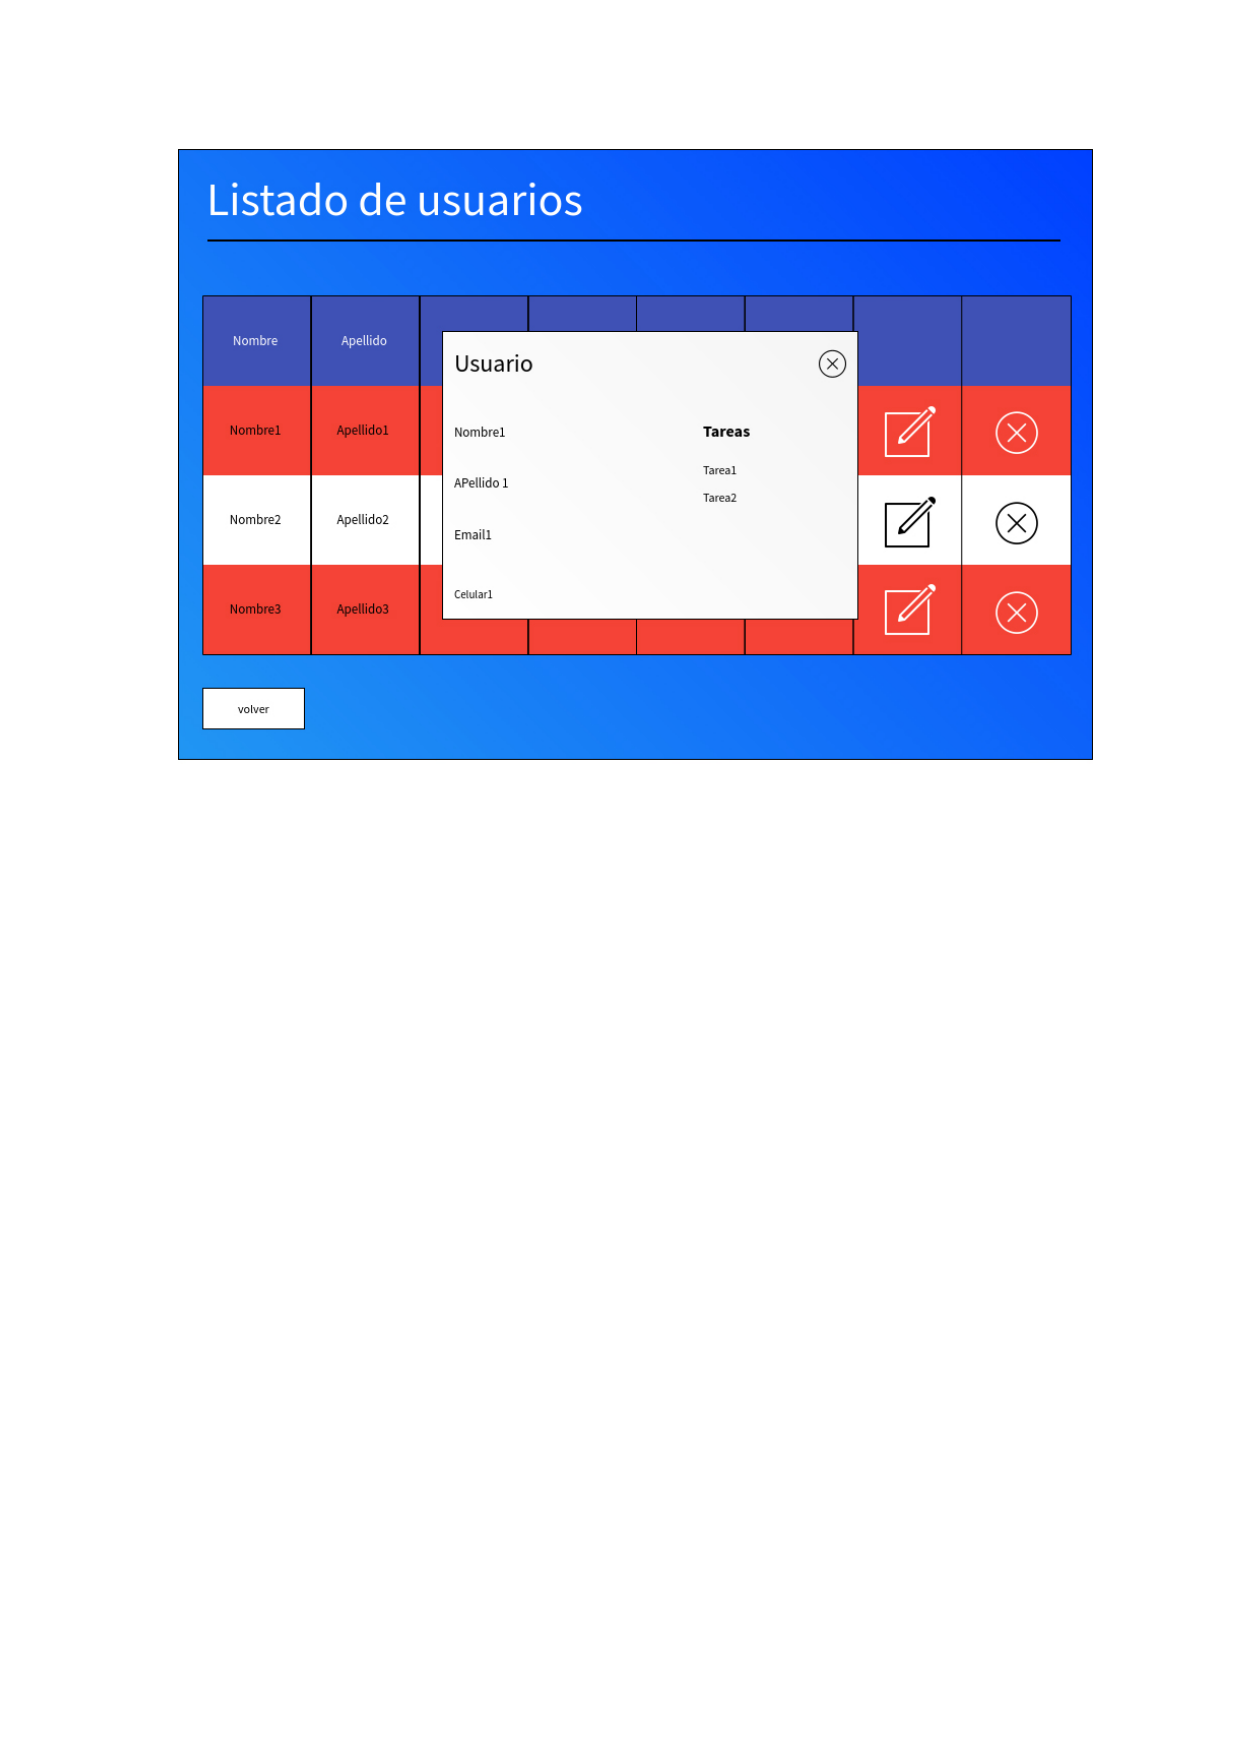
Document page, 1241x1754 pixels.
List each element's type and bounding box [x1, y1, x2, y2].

picture [177, 147, 1094, 764]
